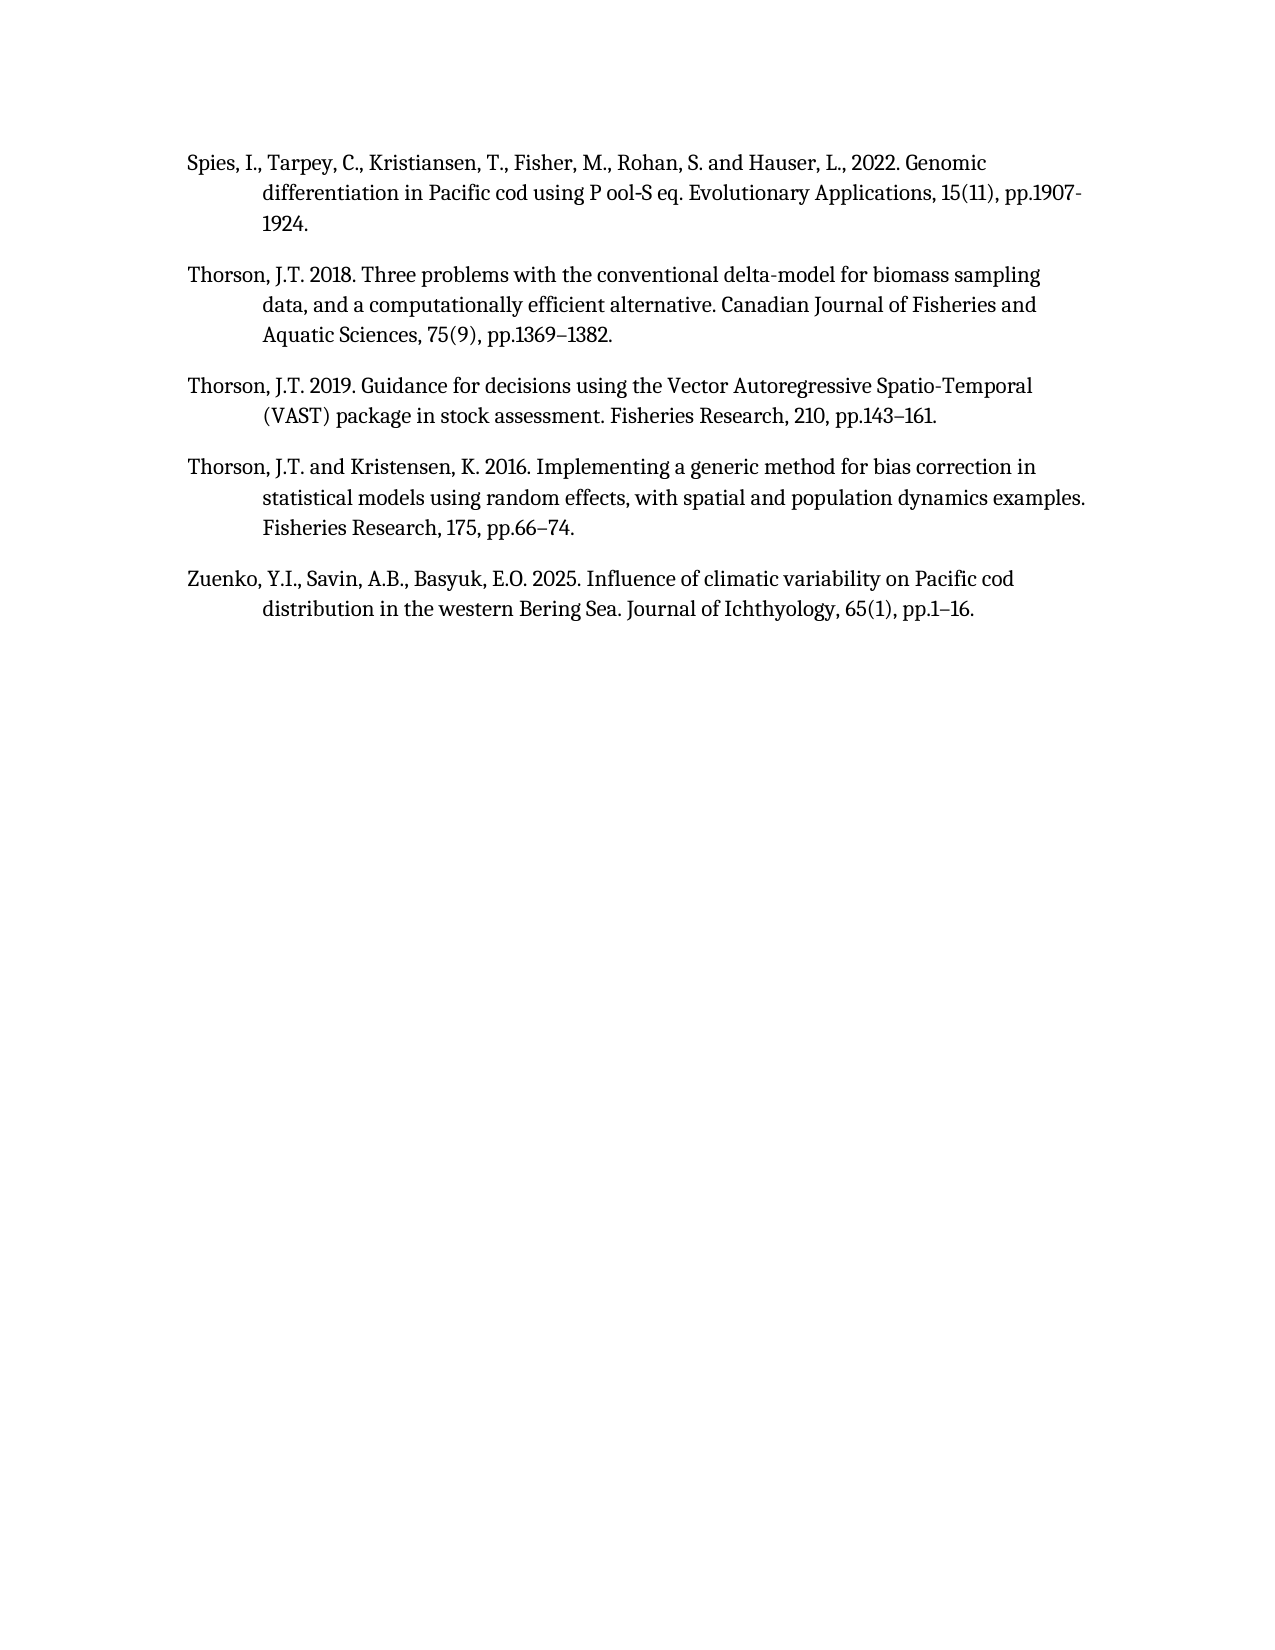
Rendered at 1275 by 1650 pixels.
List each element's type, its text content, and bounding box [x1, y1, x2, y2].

text Spies, I., Tarpey, C., Kristiansen, T., Fisher, M., Rohan, S. and Hauser, L., 2022. Genomic differentiation in Pacific cod using P ool‐S eq. Evolutionary Applications, 15(11), pp.1907-1924. [187, 150, 1087, 237]
text Thorson, J.T. 2018. Three problems with the conventional delta-model for biomass sampling data, and a computationally efficient alternative. Canadian Journal of Fisheries and Aquatic Sciences, 75(9), pp.1369–1382. [187, 261, 1087, 348]
text Thorson, J.T. and Kristensen, K. 2016. Implementing a generic method for bias correction in statistical models using random effects, with spatial and population dynamics examples. Fisheries Research, 175, pp.66–74. [187, 454, 1087, 541]
text Thorson, J.T. 2019. Guidance for decisions using the Vector Autoregressive Spatio-Temporal (VAST) package in stock assessment. Fisheries Research, 210, pp.143–161. [187, 373, 1087, 429]
text Zuenko, Y.I., Savin, A.B., Basyuk, E.O. 2025. Influence of climatic variability on Pacific cod distribution in the western Bering Sea. Journal of Ichthyology, 65(1), pp.1–16. [187, 566, 1087, 622]
